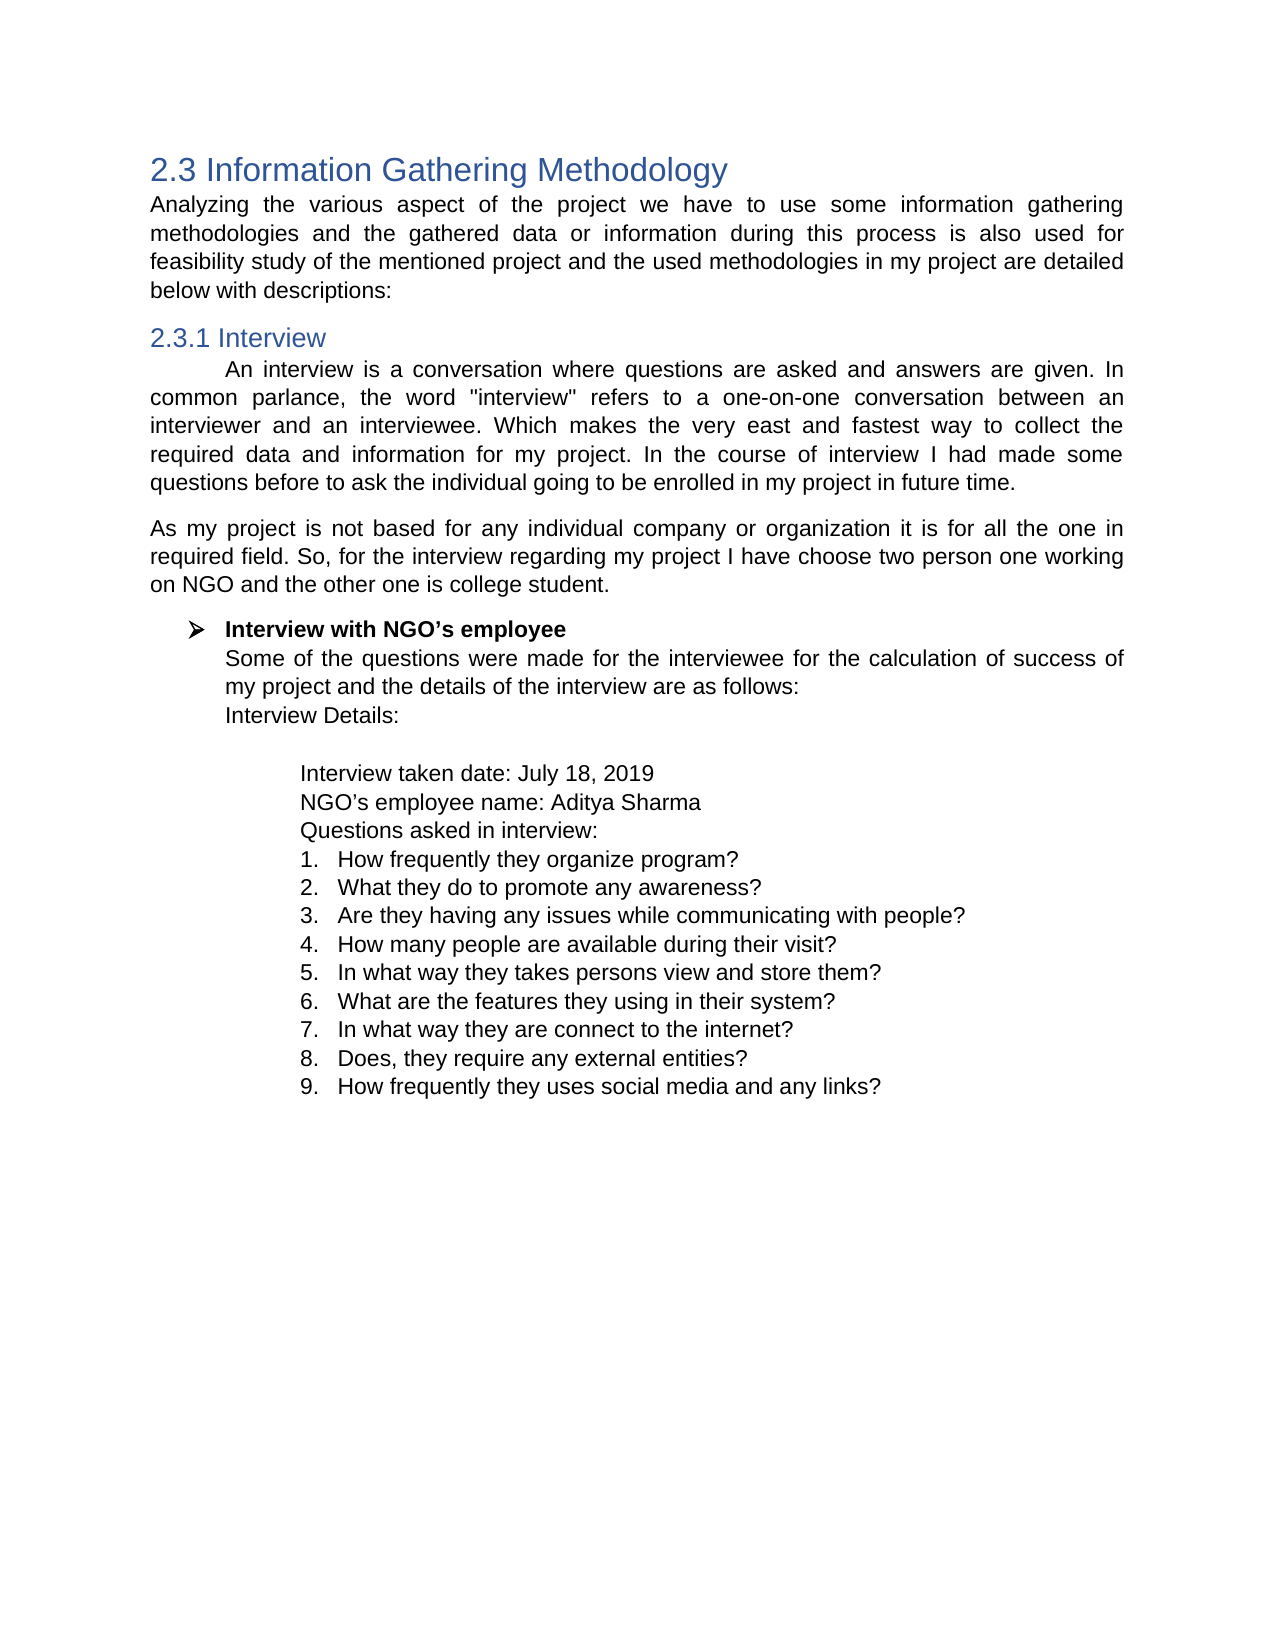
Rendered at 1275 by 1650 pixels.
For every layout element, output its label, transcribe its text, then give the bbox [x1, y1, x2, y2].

list Some of the questions were made for the interviewee for the calculation of success of my project and the details of the interview are as follows: [225, 645, 1125, 700]
list How many people are available during their visit? [300, 931, 1125, 957]
text As my project is not based for any individual company or organization it is for all the one in required field. So, for the interview regarding my project I have choose two person one working on NGO and the other one is college student. [150, 514, 1125, 598]
list Questions asked in interview: [225, 817, 1125, 843]
text Analyzing the various aspect of the project we have to use some information gathering methodologies and the gathered data or information during this process is also used for feasibility study of the mentioned project and the used methodologies in my project are detailed below with descriptions: [150, 191, 1125, 303]
list NGO’s employee name: Aditya Sharma [225, 789, 1125, 815]
subtitle 2.3 Information Gathering Methodology [150, 150, 1125, 188]
list How frequently they uses social media and any links? [300, 1073, 1125, 1099]
list Interview with NGO’s employee [187, 616, 1125, 643]
list What they do to promote any awareness? [300, 874, 1125, 900]
list Interview taken date: July 18, 2019 [225, 760, 1125, 787]
text An interview is a conversation where questions are asked and answers are given. In common parlance, the word "interview" refers to a one-on-one conversation between an interviewer and an interviewee. Which makes the very east and fastest way to collect the required data and information for my project. In the course of interview I had made some questions before to ask the individual going to be enrolled in my project in future time. [150, 356, 1125, 496]
list What are the features they using in their system? [300, 988, 1125, 1014]
list How frequently they organize program? [300, 846, 1125, 872]
list In what way they are connect to the internet? [300, 1016, 1125, 1043]
list Does, they require any external entities? [300, 1045, 1125, 1071]
list In what way they takes persons view and store them? [300, 959, 1125, 986]
list Are they having any issues while communicating with people? [300, 902, 1125, 929]
subtitle 2.3.1 Interview [150, 322, 1125, 353]
list Interview Details: [225, 702, 1125, 728]
